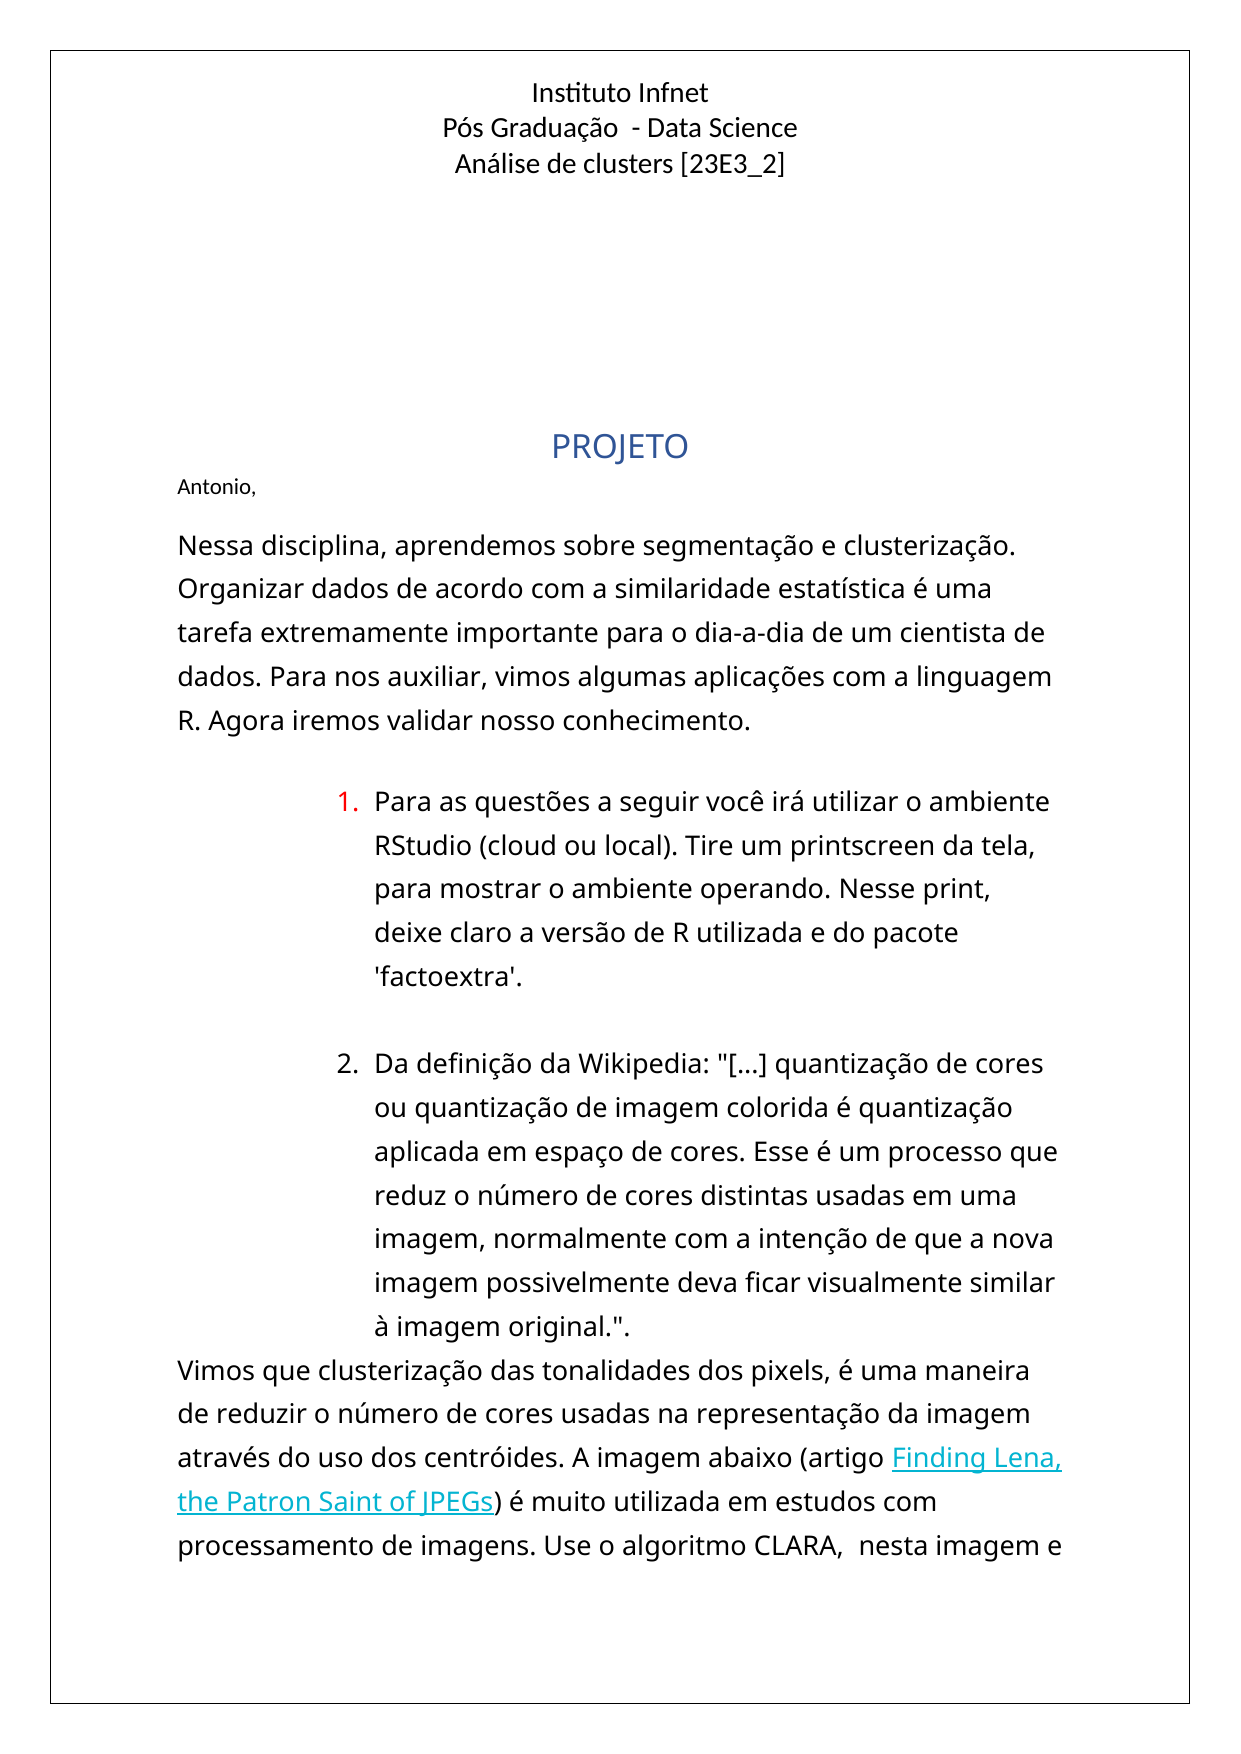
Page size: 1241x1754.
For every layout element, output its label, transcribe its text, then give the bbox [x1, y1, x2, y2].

text Nessa disciplina, aprendemos sobre segmentação e clusterização. Organizar dados de acordo com a similaridade estatística é uma tarefa extremamente importante para o dia-a-dia de um cientista de dados. Para nos auxiliar, vimos algumas aplicações com a linguagem R. Agora iremos validar nosso conhecimento. [177, 519, 1063, 738]
list Da definição da Wikipedia: "[...] quantização de cores ou quantização de imagem colorida é quantização aplicada em espaço de cores. Esse é um processo que reduz o número de cores distintas usadas em uma imagem, normalmente com a intenção de que a nova imagem possivelmente deva ficar visualmente similar à imagem original.". [336, 1038, 1063, 1344]
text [177, 1344, 1063, 1563]
list Para as questões a seguir você irá utilizar o ambiente RStudio (cloud ou local). Tire um printscreen da tela, para mostrar o ambiente operando. Nesse print, deixe claro a versão de R utilizada e do pacote 'factoextra'. [336, 775, 1063, 994]
text Antonio, [177, 472, 1063, 500]
subtitle PROJETO [177, 423, 1063, 469]
